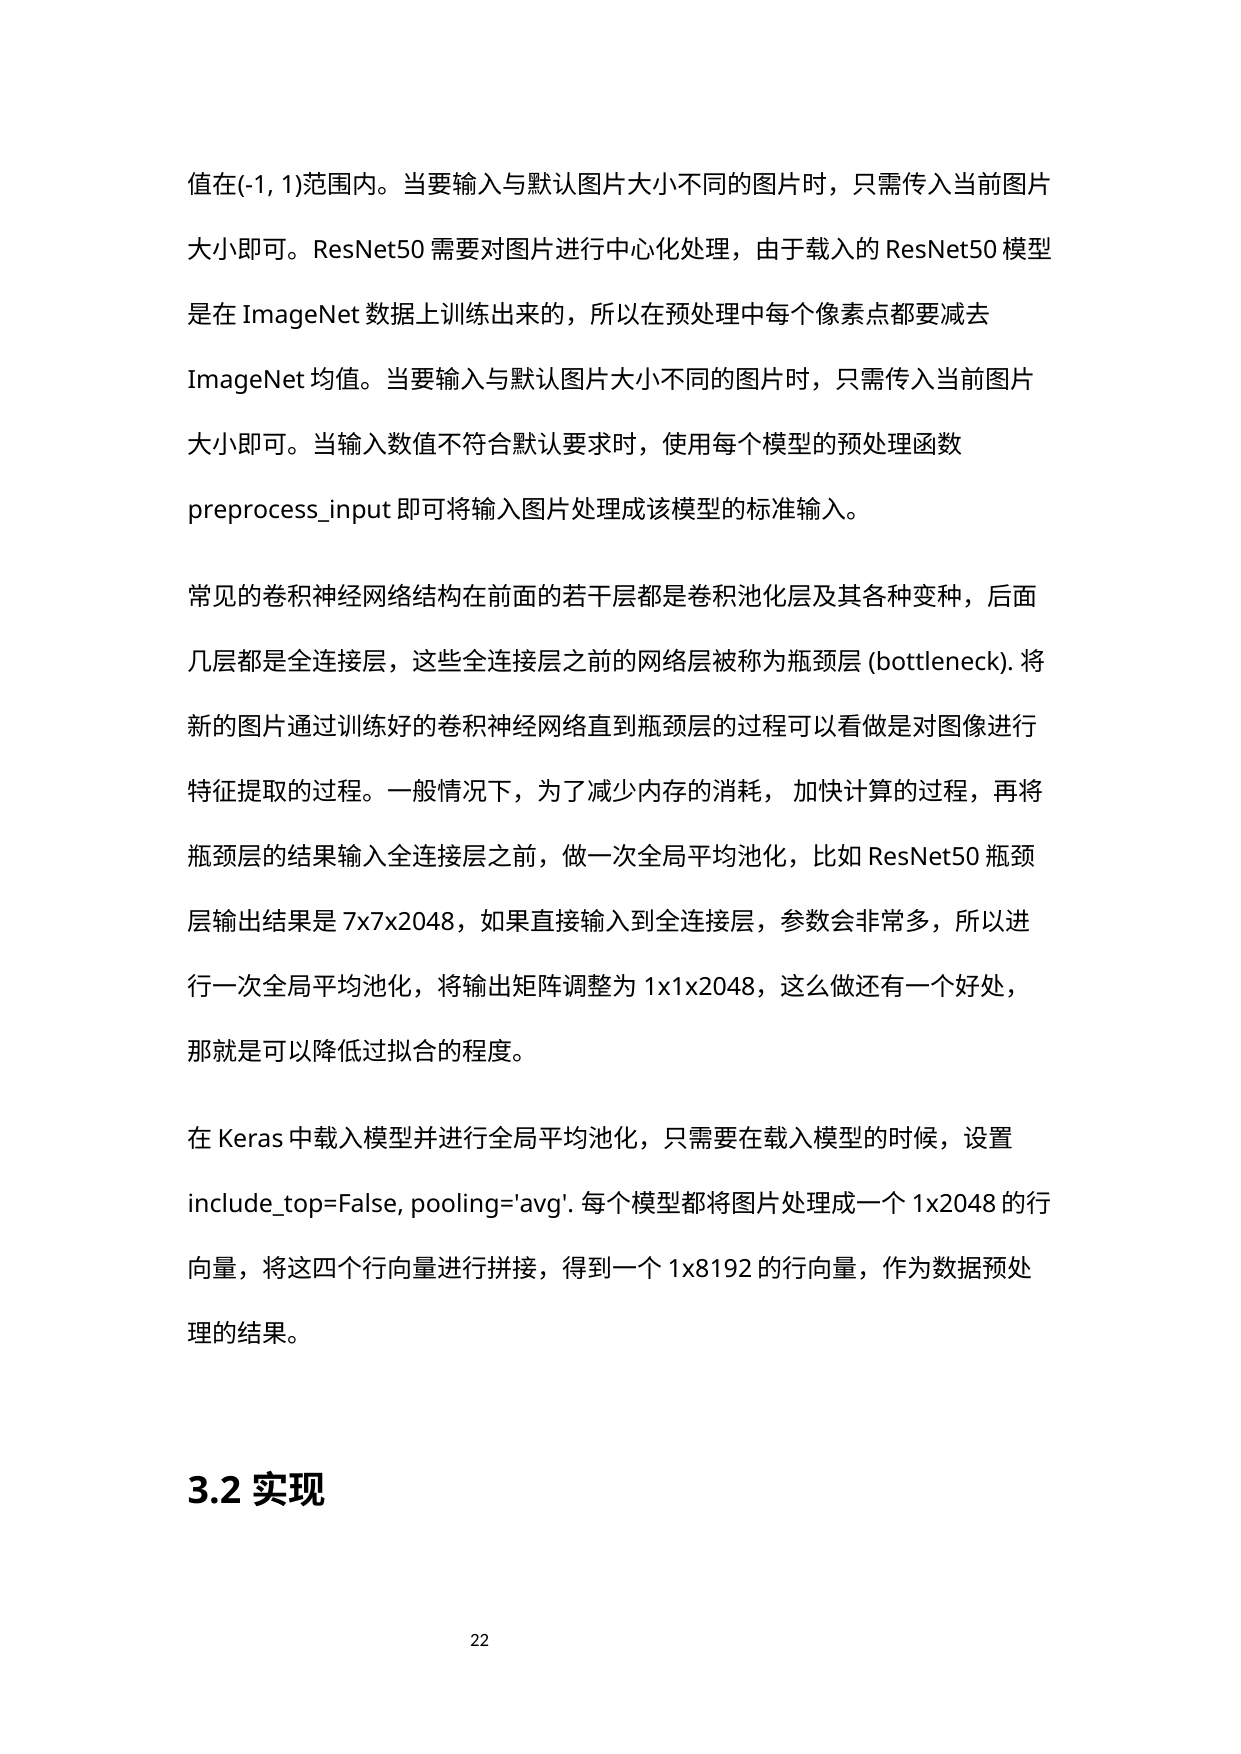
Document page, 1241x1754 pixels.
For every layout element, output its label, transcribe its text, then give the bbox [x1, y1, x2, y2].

text 在Keras中载入模型并进行全局平均池化，只需要在载入模型的时候，设置include_top=False, pooling='avg'. 每个模型都将图片处理成一个 1x2048的行向量，将这四个行向量进行拼接，得到一个1x8192的行向量，作为数据预处理的结果。 [187, 1104, 1053, 1364]
text 常见的卷积神经网络结构在前面的若干层都是卷积池化层及其各种变种，后面几层都是全连接层，这些全连接层之前的网络层被称为瓶颈层 (bottleneck). 将新的图片通过训练好的卷积神经网络直到瓶颈层的过程可以看做是对图像进行特征提取的过程。一般情况下，为了减少内存的消耗， 加快计算的过程，再将瓶颈层的结果输入全连接层之前，做一次全局平均池化，比如ResNet50瓶颈层输出结果是7x7x2048，如果直接输入到全连接层，参数会非常多，所以进行一次全局平均池化，将输出矩阵调整为 1x1x2048，这么做还有一个好处，那就是可以降低过拟合的程度。 [187, 562, 1053, 1082]
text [187, 150, 1053, 540]
subtitle 3.2 实现 [187, 1454, 1053, 1519]
